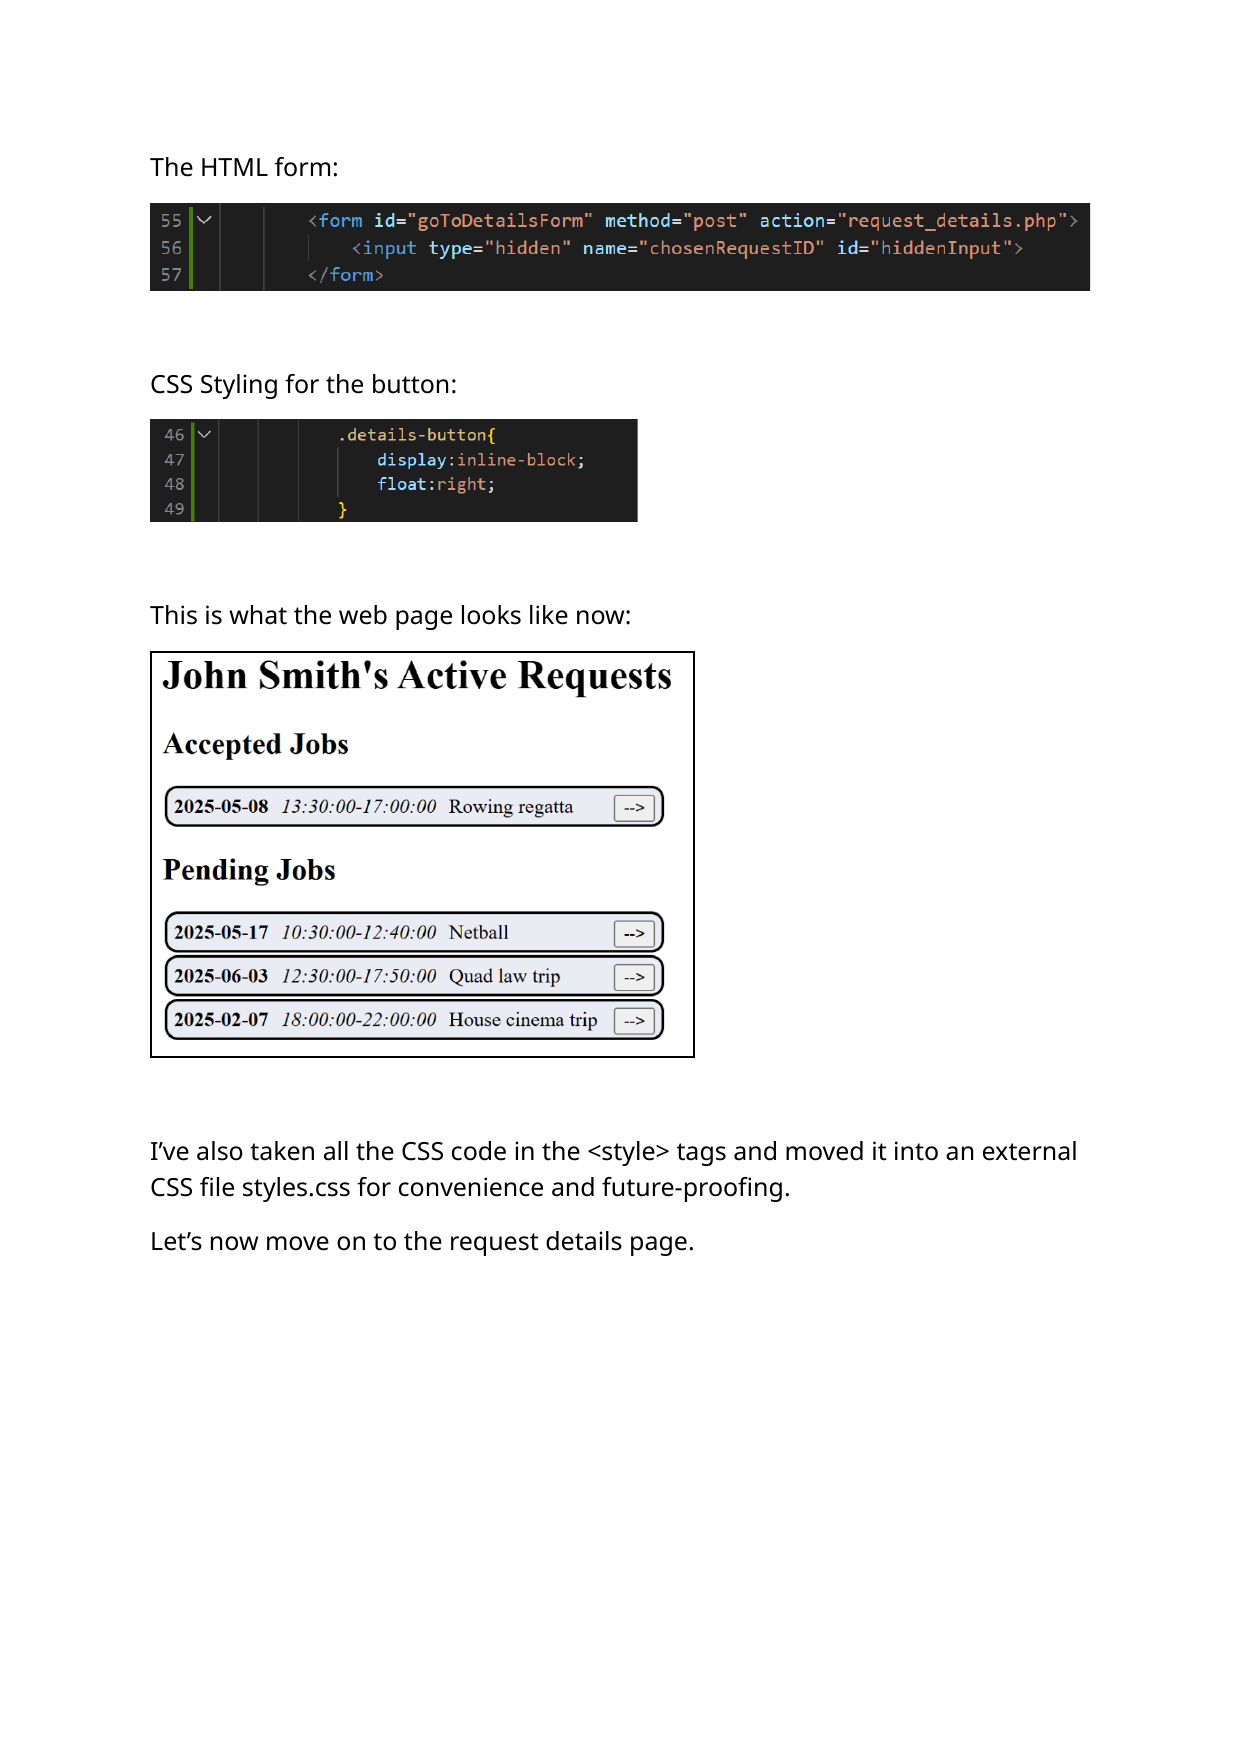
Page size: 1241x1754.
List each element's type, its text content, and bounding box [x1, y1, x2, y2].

picture [152, 653, 693, 1056]
text The HTML form: [150, 150, 1090, 184]
text Let’s now move on to the request details page. [150, 1223, 1090, 1258]
text CSS Styling for the button: [150, 366, 1090, 400]
text This is what the web page looks like now: [150, 597, 1090, 632]
text I’ve also taken all the CSS code in the <style> tags and moved it into an external CSS file styles.css for convenience and future-proofing. [150, 1133, 1090, 1204]
picture [150, 203, 1091, 291]
picture [150, 419, 638, 522]
